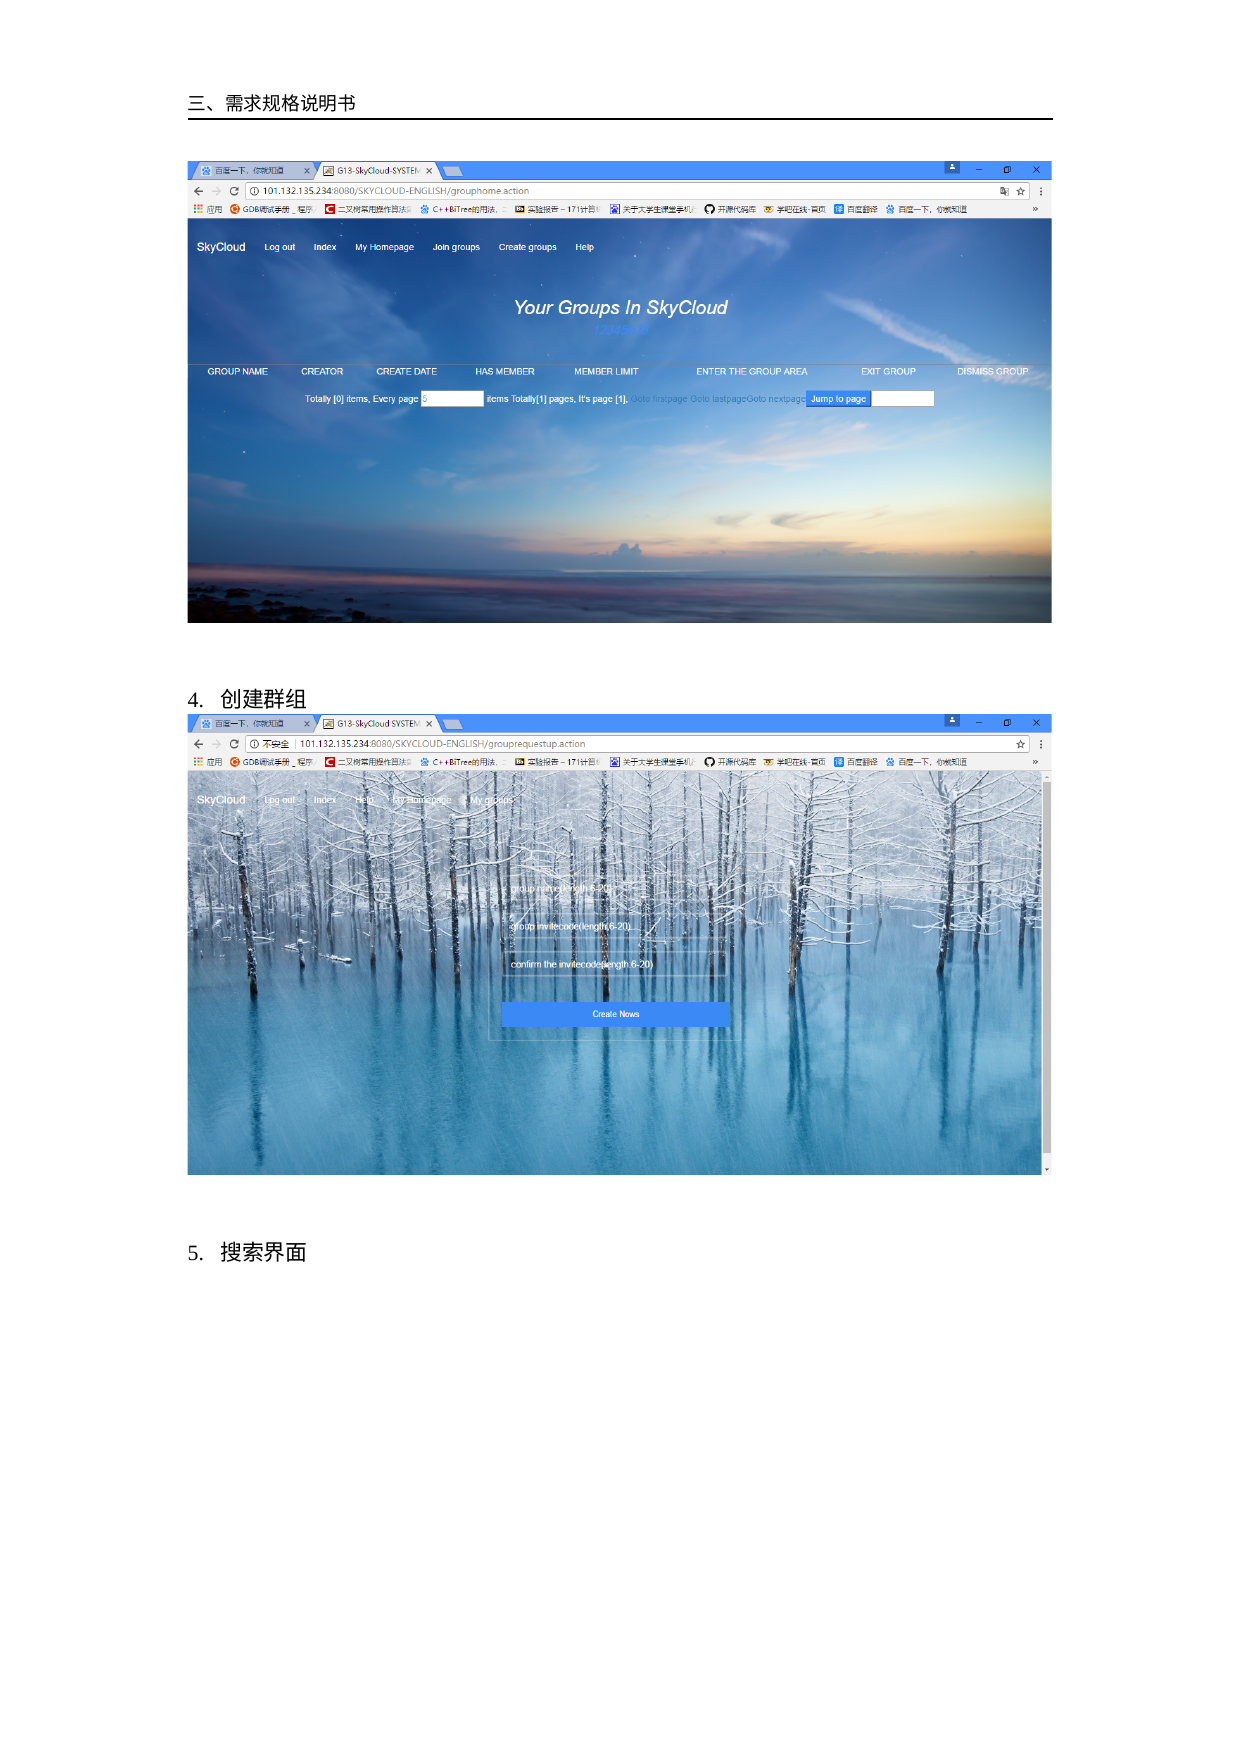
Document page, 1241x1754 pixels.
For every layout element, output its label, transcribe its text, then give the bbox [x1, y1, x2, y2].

list 创建群组 [187, 682, 1053, 714]
list 搜索界面 [187, 1234, 1053, 1267]
picture [187, 161, 1052, 623]
picture [187, 714, 1052, 1175]
